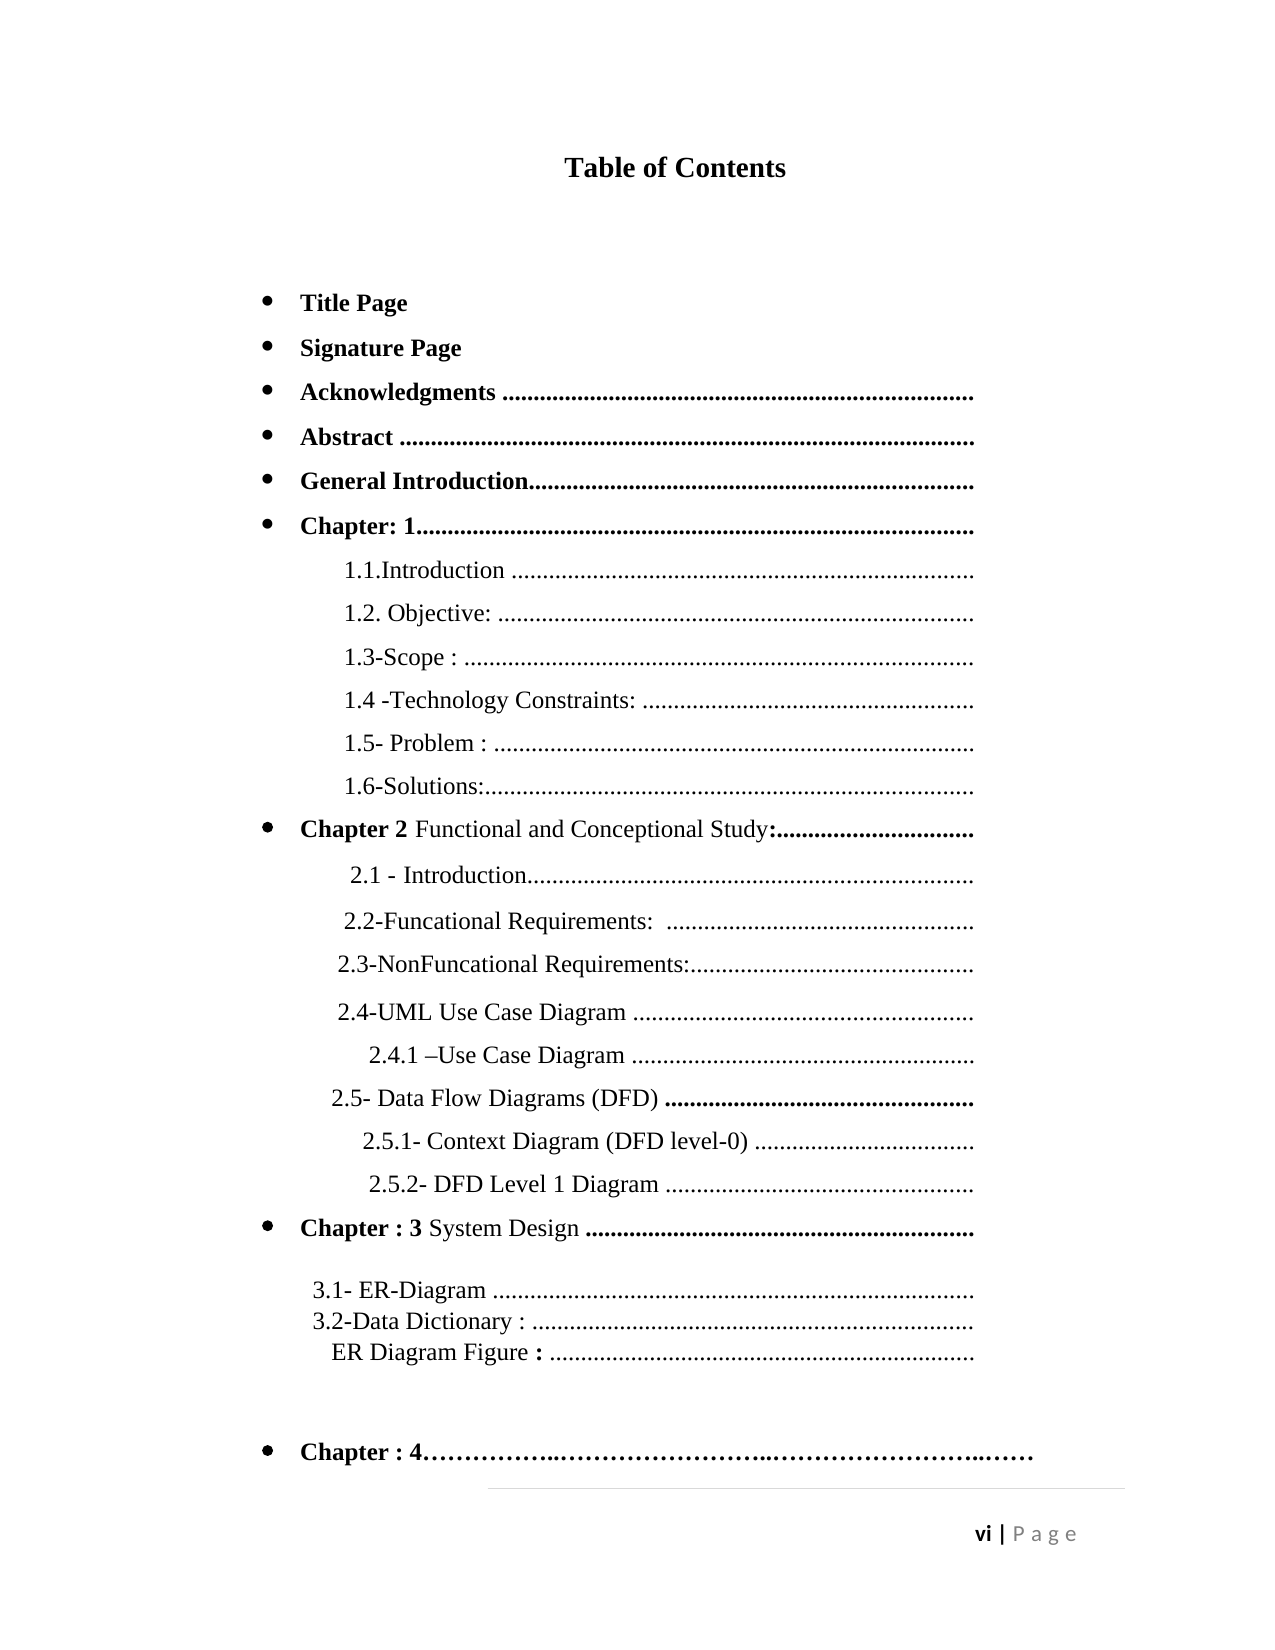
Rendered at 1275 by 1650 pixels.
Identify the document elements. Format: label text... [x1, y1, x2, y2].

list 2.5- Data Flow Diagrams (DFD) [300, 1083, 1125, 1112]
list 2.5.2- DFD Level 1 Diagram [300, 1169, 1125, 1198]
list General Introduction [262, 466, 1125, 496]
list Acknowledgments [262, 377, 1125, 407]
list 3.2-Data Dictionary : [300, 1306, 1125, 1335]
text 1.6-Solutions: [300, 771, 1125, 800]
list Title Page [262, 288, 1125, 318]
list 2.4-UML Use Case Diagram [300, 997, 1125, 1026]
list ER Diagram Figure : [300, 1337, 1125, 1366]
text 1.5- Problem : [300, 728, 1125, 757]
list 3.1- ER-Diagram [300, 1275, 1125, 1304]
list Chapter 2 Functional and Conceptional Study: [262, 814, 1125, 844]
list Chapter : 4……………..……………………..……………………..…… [262, 1437, 1125, 1467]
text 1.4 -Technology Constraints: [300, 685, 1125, 713]
text 1.2. Objective: [300, 598, 1125, 627]
text Table of Contents [225, 150, 1125, 183]
text 1.1.Introduction [300, 555, 1125, 584]
list 2.4.1 –Use Case Diagram [300, 1040, 1125, 1069]
text 2.1 - Introduction [262, 861, 1125, 889]
list Chapter : 3 System Design [262, 1213, 1125, 1242]
list Chapter: 1 [262, 511, 1125, 541]
text 2.2-Funcational Requirements: [225, 906, 1125, 935]
list Signature Page [262, 333, 1125, 363]
list Abstract [262, 422, 1125, 452]
text 2.3-NonFuncational Requirements: [300, 949, 1125, 978]
list 2.5.1- Context Diagram (DFD level-0) [300, 1126, 1125, 1155]
text 1.3-Scope : [300, 642, 1125, 670]
